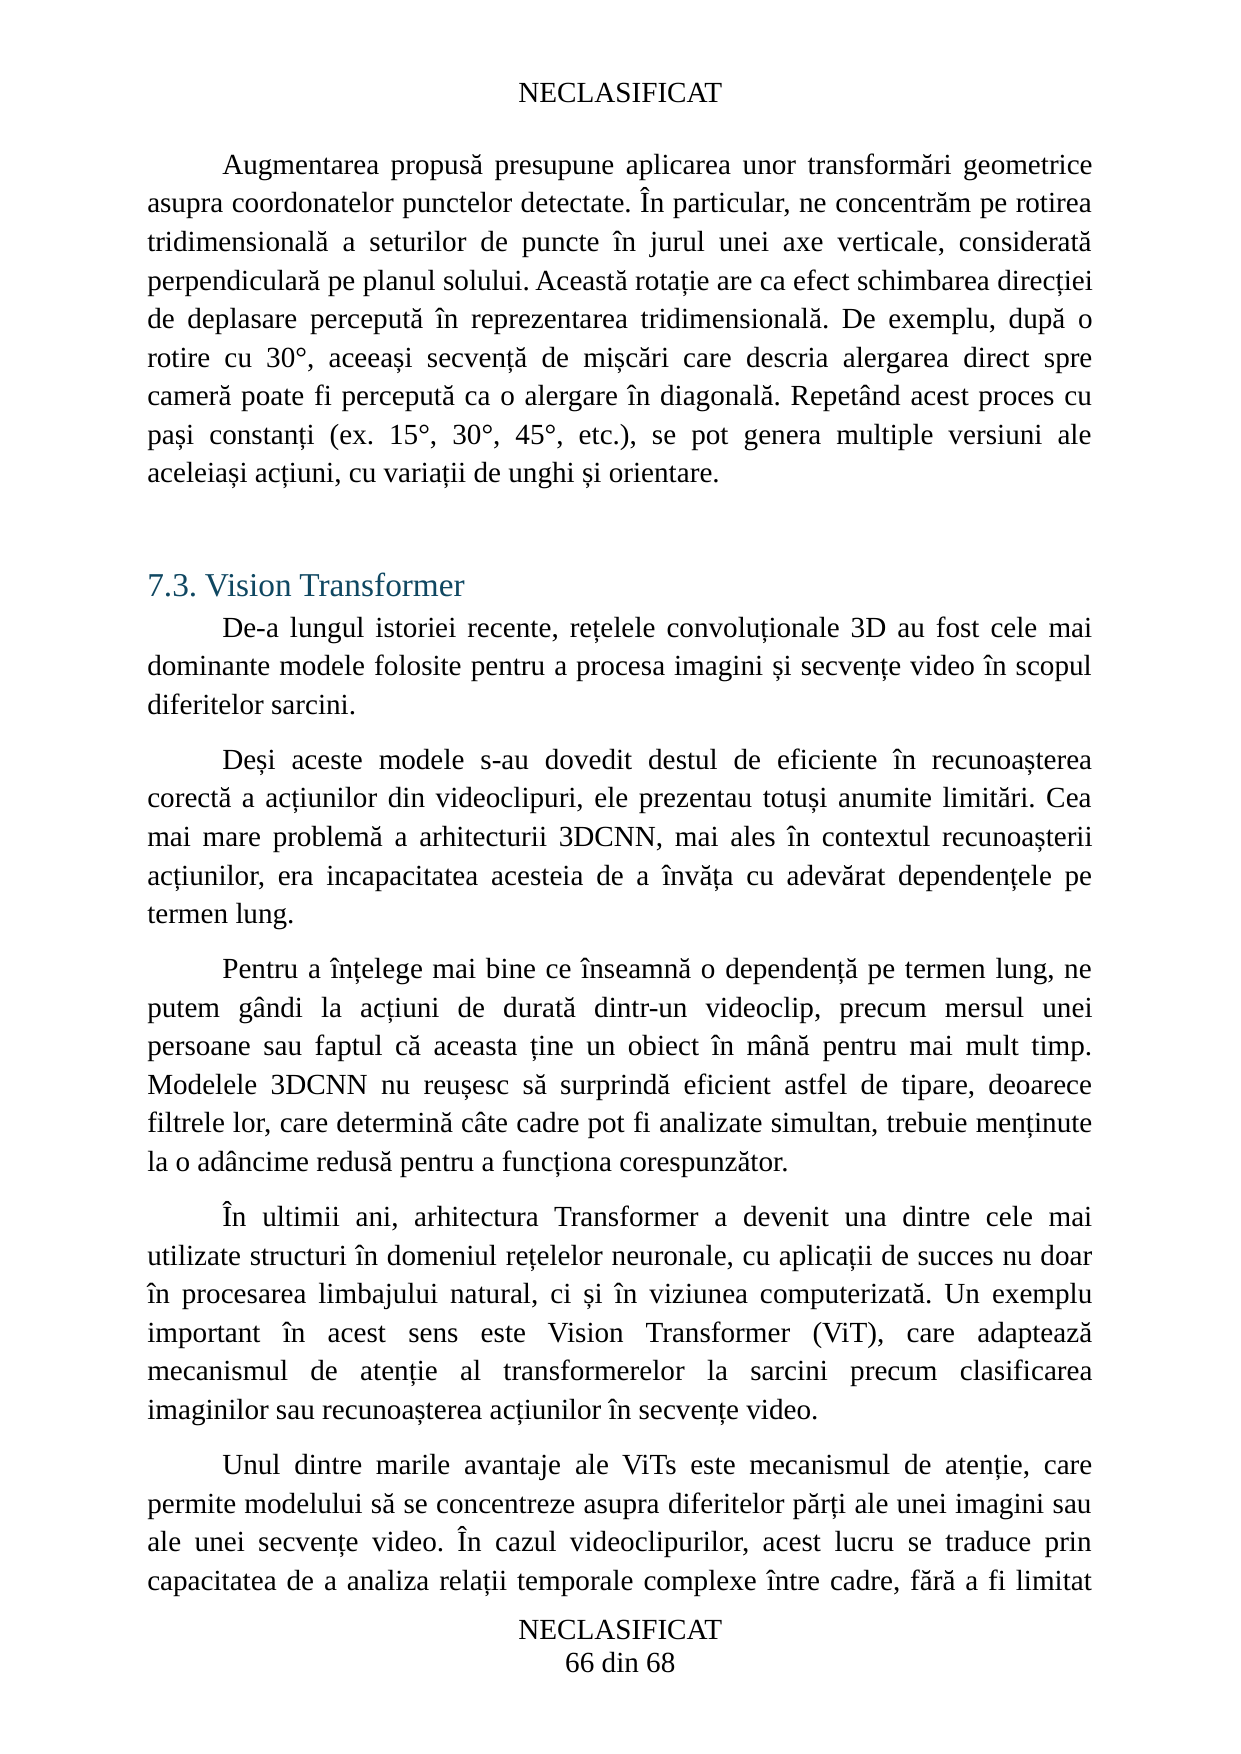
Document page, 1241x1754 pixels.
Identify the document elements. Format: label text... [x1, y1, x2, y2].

subtitle 7.3. Vision Transformer [147, 566, 1093, 604]
text În ultimii ani, arhitectura Transformer a devenit una dintre cele mai utilizate structuri în domeniul rețelelor neuronale, cu aplicații de succes nu doar în procesarea limbajului natural, ci și în viziunea computerizată. Un exemplu important în acest sens este Vision Transformer (ViT), care adaptează mecanismul de atenție al transformerelor la sarcini precum clasificarea imaginilor sau recunoașterea acțiunilor în secvențe video. [147, 1199, 1093, 1426]
text Pentru a înțelege mai bine ce înseamnă o dependență pe termen lung, ne putem gândi la acțiuni de durată dintr-un videoclip, precum mersul unei persoane sau faptul că aceasta ține un obiect în mână pentru mai mult timp. Modelele 3DCNN nu reușesc să surprindă eficient astfel de tipare, deoarece filtrele lor, care determină câte cadre pot fi analizate simultan, trebuie menținute la o adâncime redusă pentru a funcționa corespunzător. [147, 951, 1093, 1178]
text De-a lungul istoriei recente, rețelele convoluționale 3D au fost cele mai dominante modele folosite pentru a procesa imagini și secvențe video în scopul diferitelor sarcini. [147, 610, 1093, 720]
text Augmentarea propusă presupune aplicarea unor transformări geometrice asupra coordonatelor punctelor detectate. În particular, ne concentrăm pe rotirea tridimensională a seturilor de puncte în jurul unei axe verticale, considerată perpendiculară pe planul solului. Această rotație are ca efect schimbarea direcției de deplasare percepută în reprezentarea tridimensională. De exemplu, după o rotire cu 30°, aceeași secvență de mișcări care descria alergarea direct spre cameră poate fi percepută ca o alergare în diagonală. Repetând acest proces cu pași constanți (ex. 15°, 30°, 45°, etc.), se pot genera multiple versiuni ale aceleiași acțiuni, cu variații de unghi și orientare. [147, 147, 1093, 489]
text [147, 1447, 1093, 1596]
text Deși aceste modele s-au dovedit destul de eficiente în recunoașterea corectă a acțiunilor din videoclipuri, ele prezentau totuși anumite limitări. Cea mai mare problemă a arhitecturii 3DCNN, mai ales în contextul recunoașterii acțiunilor, era incapacitatea acesteia de a învăța cu adevărat dependențele pe termen lung. [147, 742, 1093, 930]
